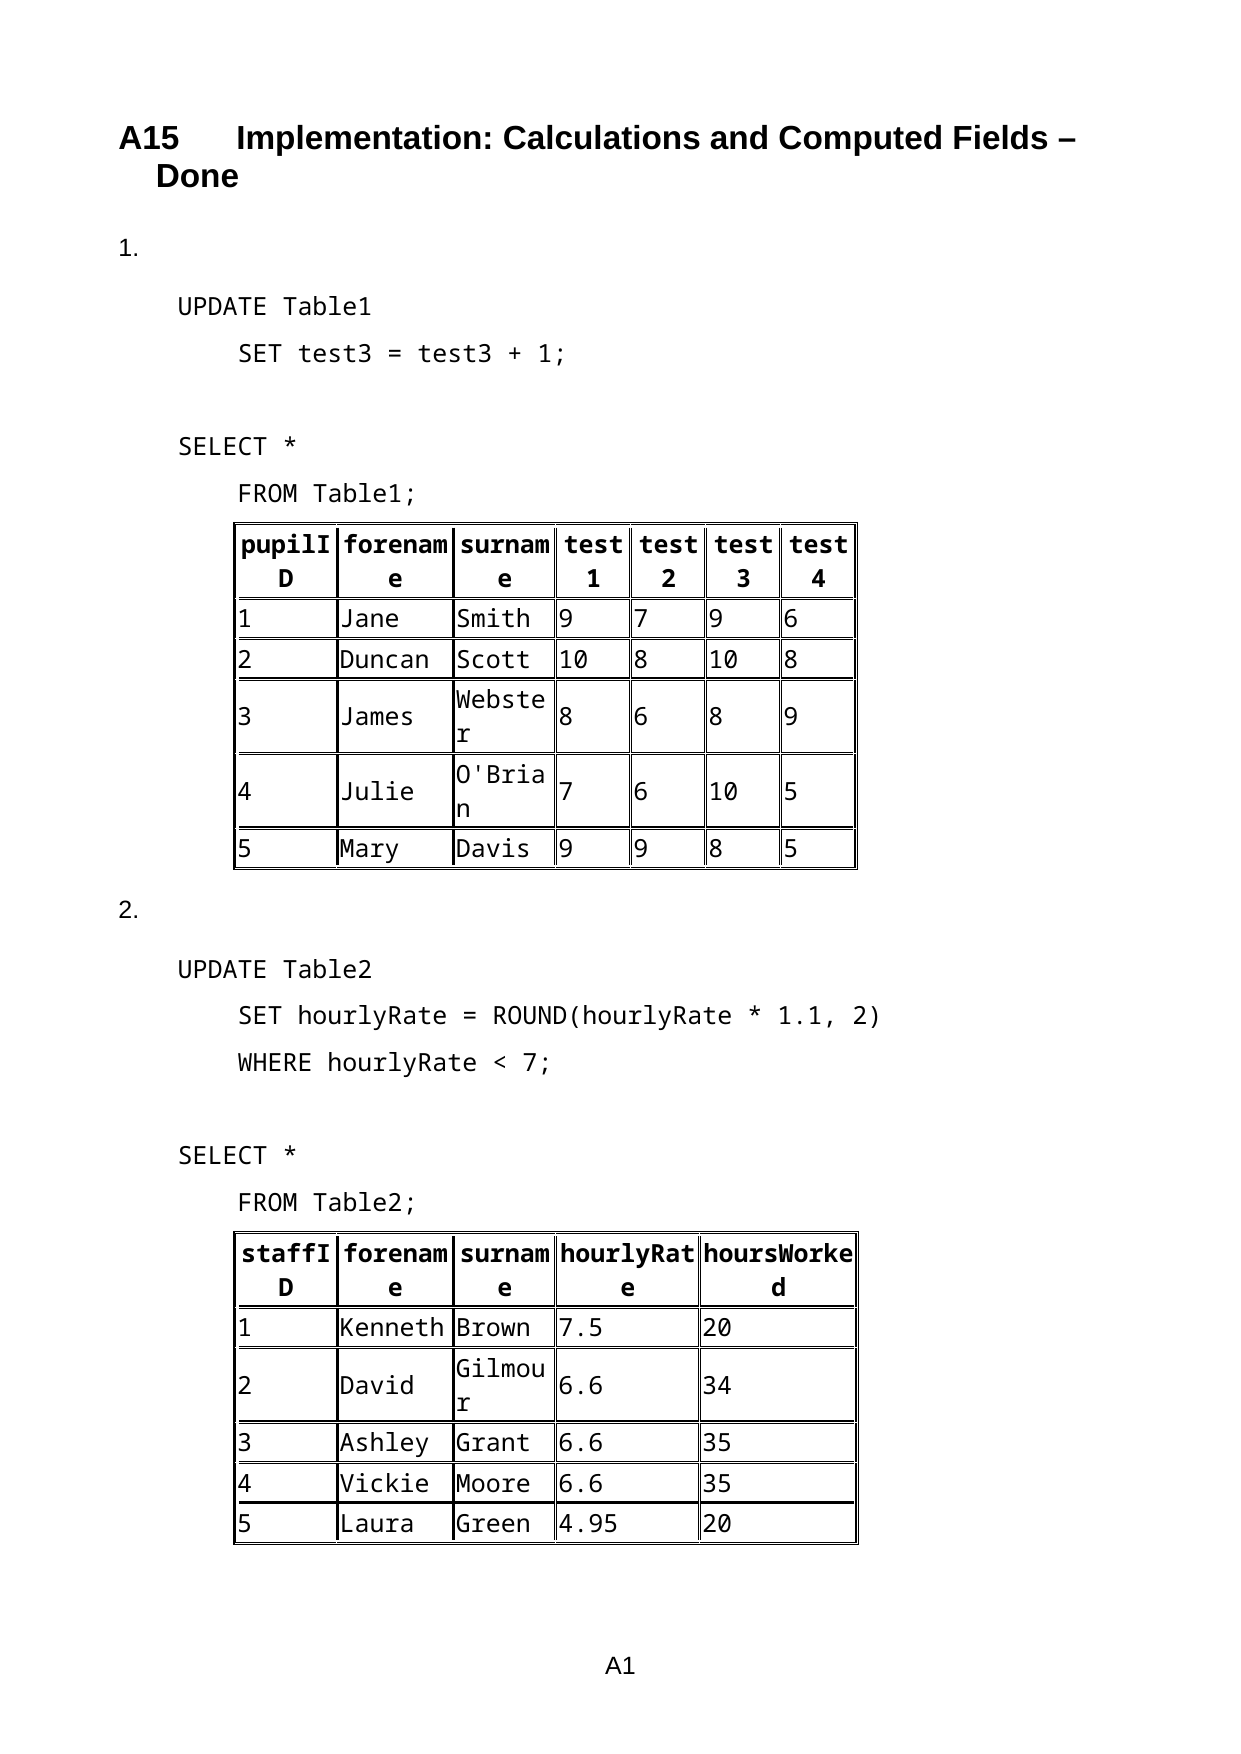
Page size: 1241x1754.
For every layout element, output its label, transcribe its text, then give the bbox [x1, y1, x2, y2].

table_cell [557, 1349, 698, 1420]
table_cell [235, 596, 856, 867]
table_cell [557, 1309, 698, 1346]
text WHERE hourlyRate < 7; [177, 1044, 1122, 1078]
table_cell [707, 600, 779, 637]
text SET hourlyRate = ROUND(hourlyRate * 1.1, 2) [177, 998, 1122, 1032]
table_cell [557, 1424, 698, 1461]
text UPDATE Table1 [177, 289, 1122, 323]
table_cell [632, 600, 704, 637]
subtitle Implementation: Calculations and Computed Fields – Done [118, 118, 1122, 195]
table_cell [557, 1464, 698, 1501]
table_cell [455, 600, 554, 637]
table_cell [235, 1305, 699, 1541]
text SELECT * [177, 1138, 1122, 1172]
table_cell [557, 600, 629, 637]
text UPDATE Table2 [177, 951, 1122, 985]
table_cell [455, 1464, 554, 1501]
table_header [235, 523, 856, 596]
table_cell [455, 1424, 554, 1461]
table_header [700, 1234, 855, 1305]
text FROM Table2; [177, 1184, 1122, 1218]
text SELECT * [177, 429, 1122, 463]
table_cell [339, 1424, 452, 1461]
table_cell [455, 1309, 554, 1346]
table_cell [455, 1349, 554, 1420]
text SET test3 = test3 + 1; [177, 336, 1122, 370]
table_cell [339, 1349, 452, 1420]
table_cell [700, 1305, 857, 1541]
text FROM Table1; [177, 475, 1122, 509]
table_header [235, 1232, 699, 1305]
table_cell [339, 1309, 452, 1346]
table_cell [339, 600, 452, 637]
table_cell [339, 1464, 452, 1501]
